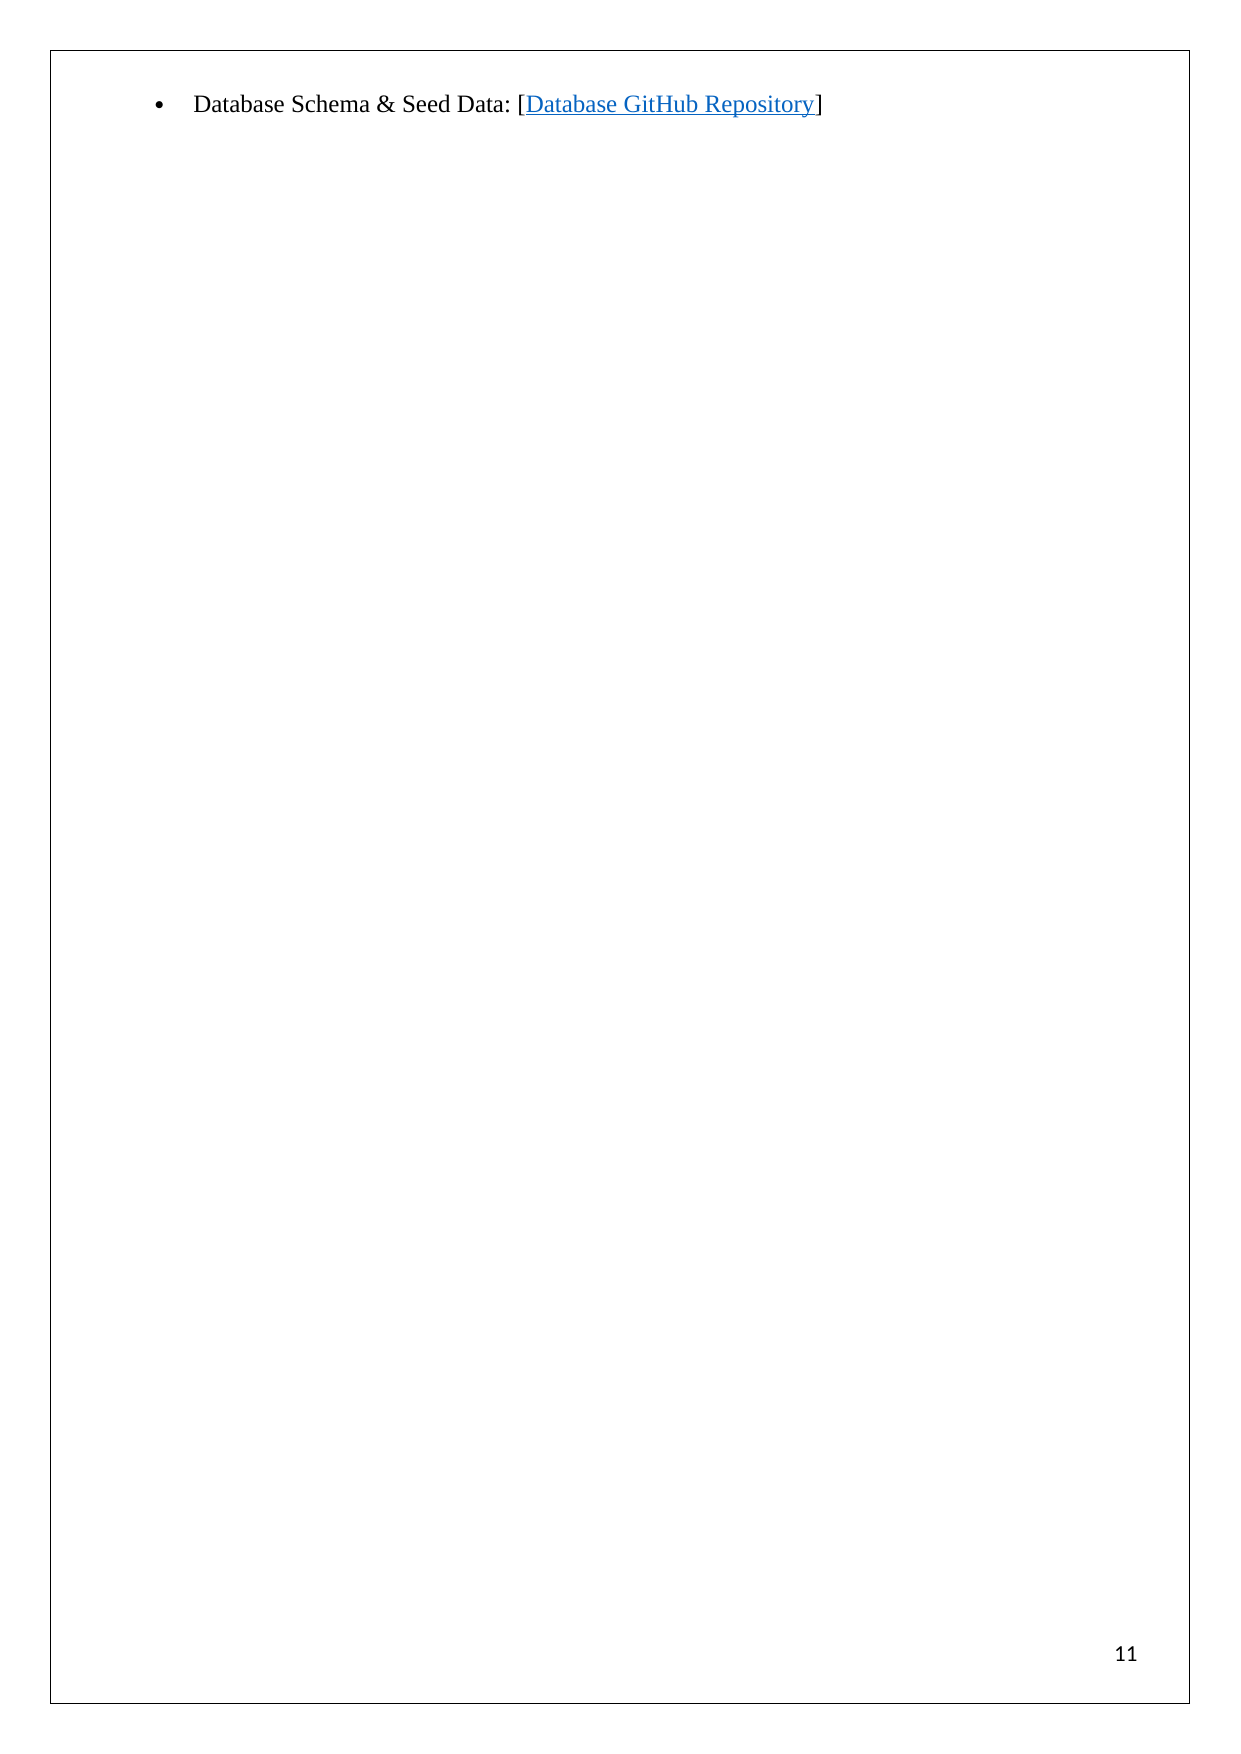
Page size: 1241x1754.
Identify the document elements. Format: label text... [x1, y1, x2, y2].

list Database Schema & Seed Data: [Database GitHub Repository] [156, 89, 1107, 117]
